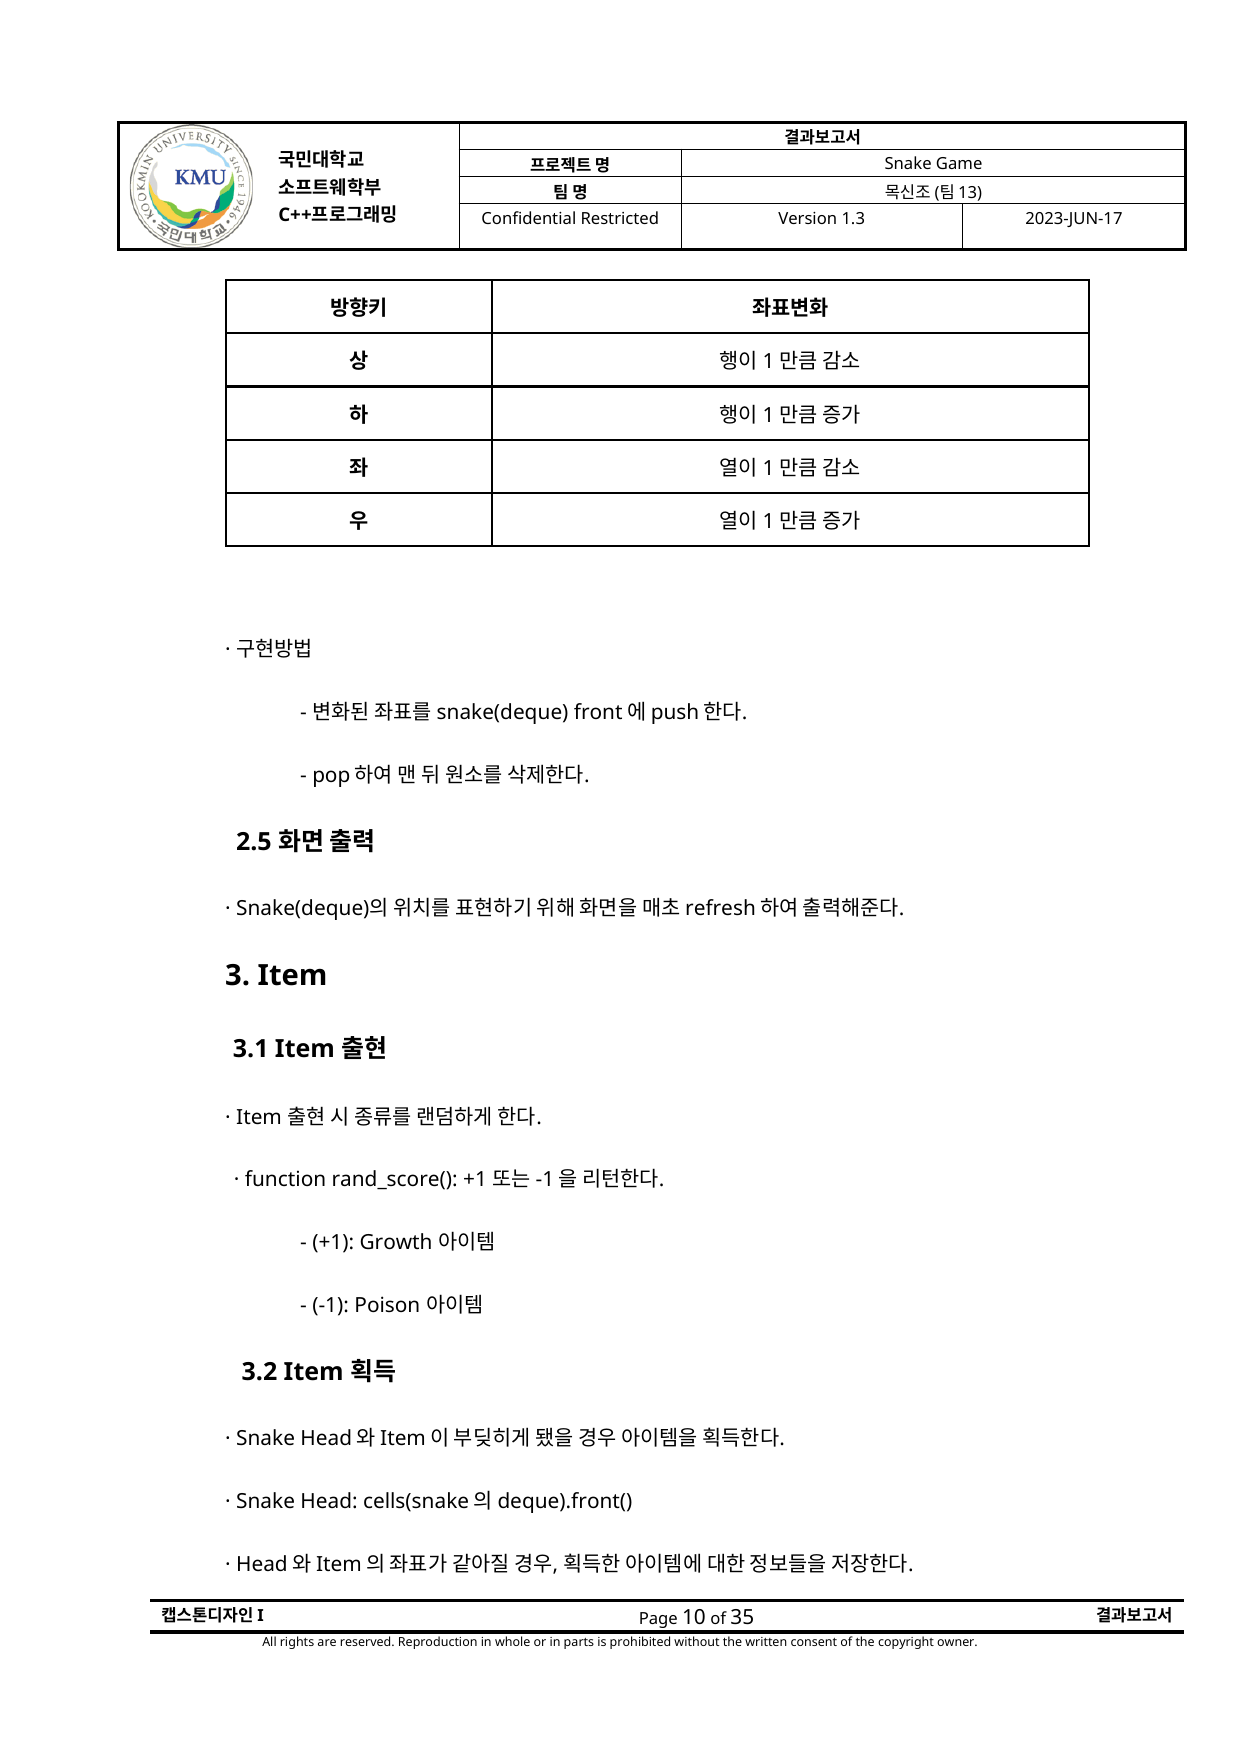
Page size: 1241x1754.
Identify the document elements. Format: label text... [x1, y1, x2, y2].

text - 변화된 좌표를 snake(deque) front에 push한다. [223, 695, 1090, 726]
text · Snake Head: cells(snake의 deque).front() [223, 1484, 1090, 1514]
table_cell 행이 1 만큼 증가 [493, 388, 1088, 438]
text · Item 출현 시 종류를 랜덤하게 한다. [223, 1100, 1090, 1130]
table_cell 우 [227, 494, 491, 545]
text - pop하여 맨 뒤 원소를 삭제한다. [223, 758, 1090, 788]
text - (+1): Growth 아이템 [223, 1226, 1090, 1256]
table_header 방향키 [227, 281, 491, 332]
table_cell 행이 1 만큼 감소 [493, 334, 1088, 385]
table_cell 상 [227, 334, 491, 385]
picture [129, 124, 253, 248]
text 3.2 Item 획득 [223, 1351, 1090, 1387]
text · function rand_score(): +1 또는 -1을 리턴한다. [223, 1163, 1090, 1193]
text · Snake Head와 Item이 부딪히게 됐을 경우 아이템을 획득한다. [223, 1421, 1090, 1452]
table_cell 열이 1 만큼 증가 [493, 494, 1088, 545]
text · Head와 Item의 좌표가 같아질 경우, 획득한 아이템에 대한 정보들을 저장한다. [223, 1547, 1090, 1577]
table_cell 열이 1 만큼 감소 [493, 441, 1088, 492]
text 3.1 Item 출현 [225, 1029, 1090, 1065]
text 2.5 화면 출력 [223, 821, 1090, 857]
text · Snake(deque)의 위치를 표현하기 위해 화면을 매초 refresh하여 출력해준다. [223, 891, 1090, 922]
table_cell 좌 [227, 441, 491, 492]
table_header 좌표변화 [493, 281, 1088, 332]
table_cell 하 [227, 388, 491, 438]
text - (-1): Poison 아이템 [223, 1288, 1090, 1319]
text · 구현방법 [223, 633, 1090, 663]
text 3. Item [225, 954, 1090, 994]
